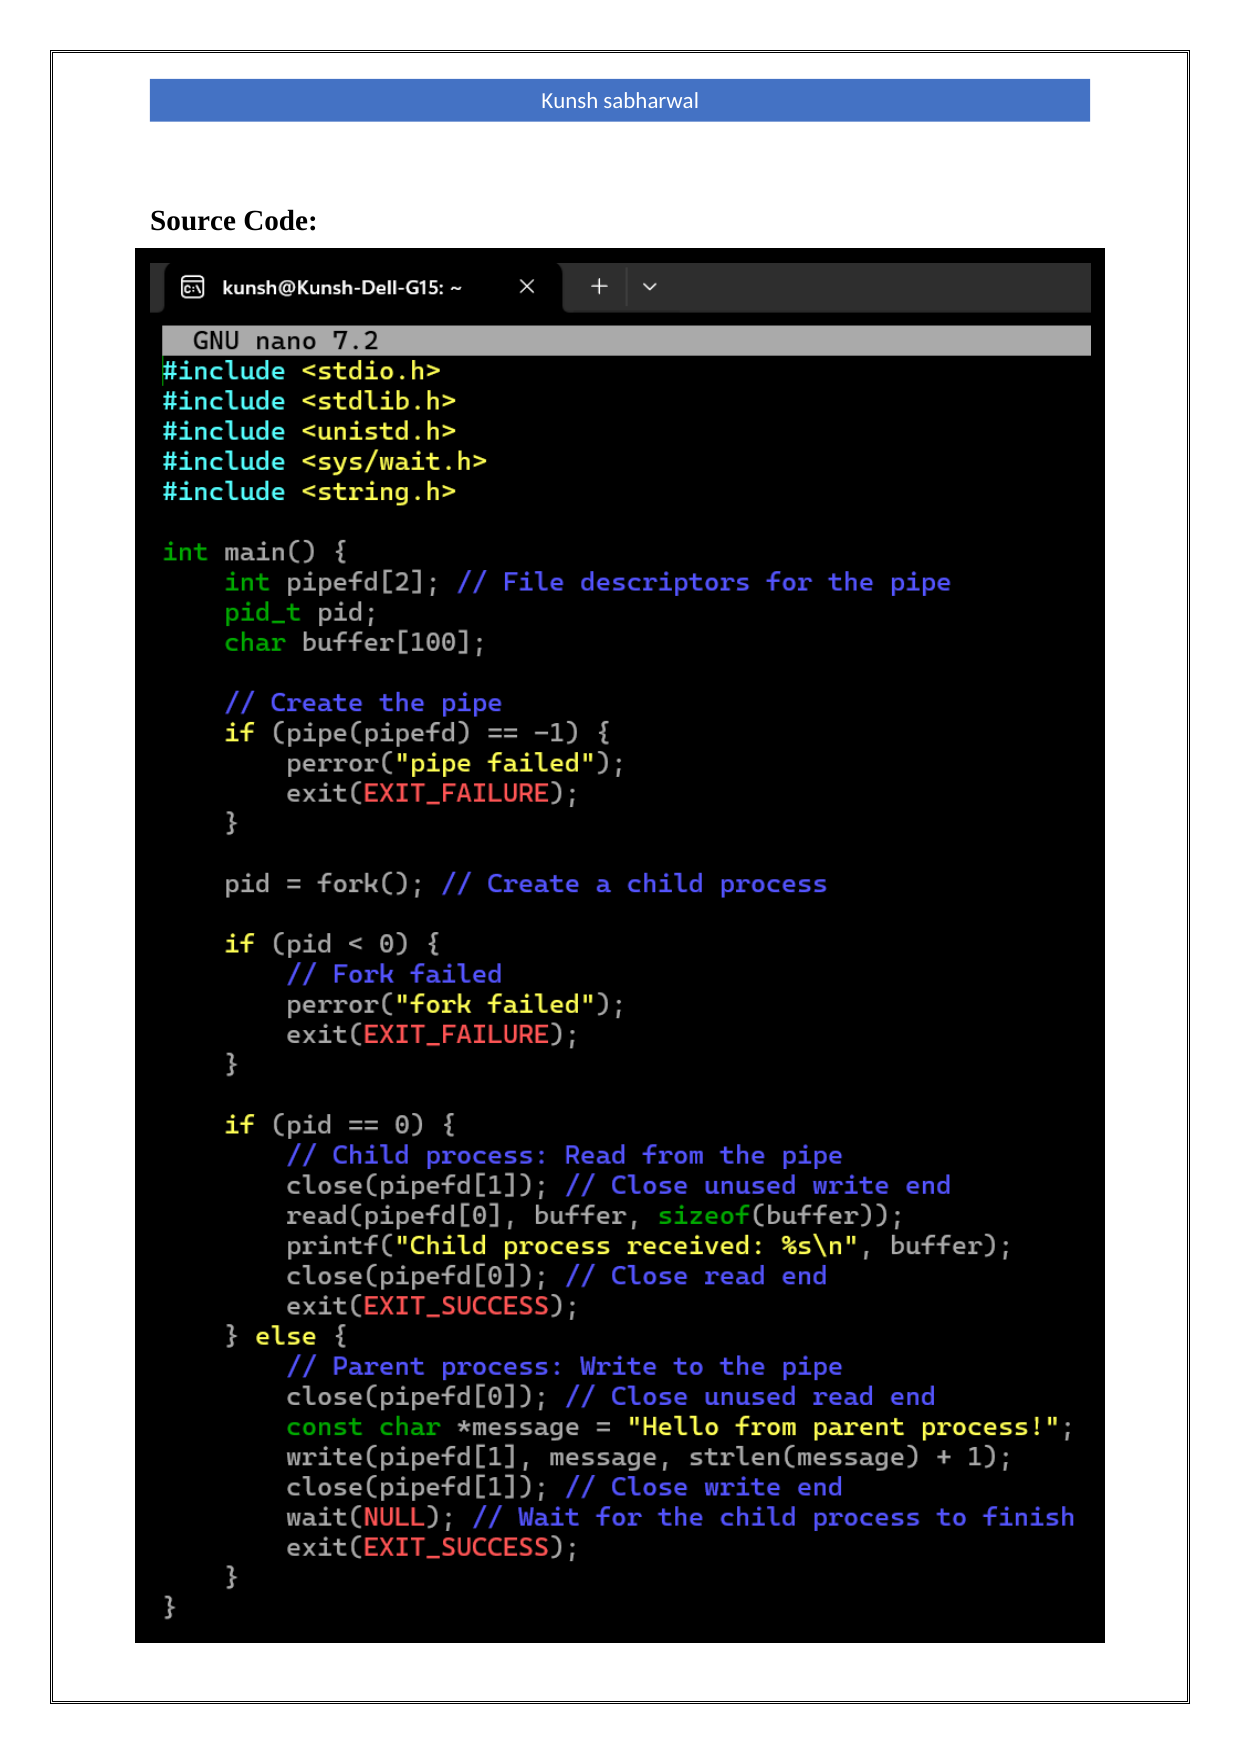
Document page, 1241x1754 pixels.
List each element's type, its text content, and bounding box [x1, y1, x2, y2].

picture [150, 263, 1091, 1628]
text Source Code: [150, 203, 1090, 236]
